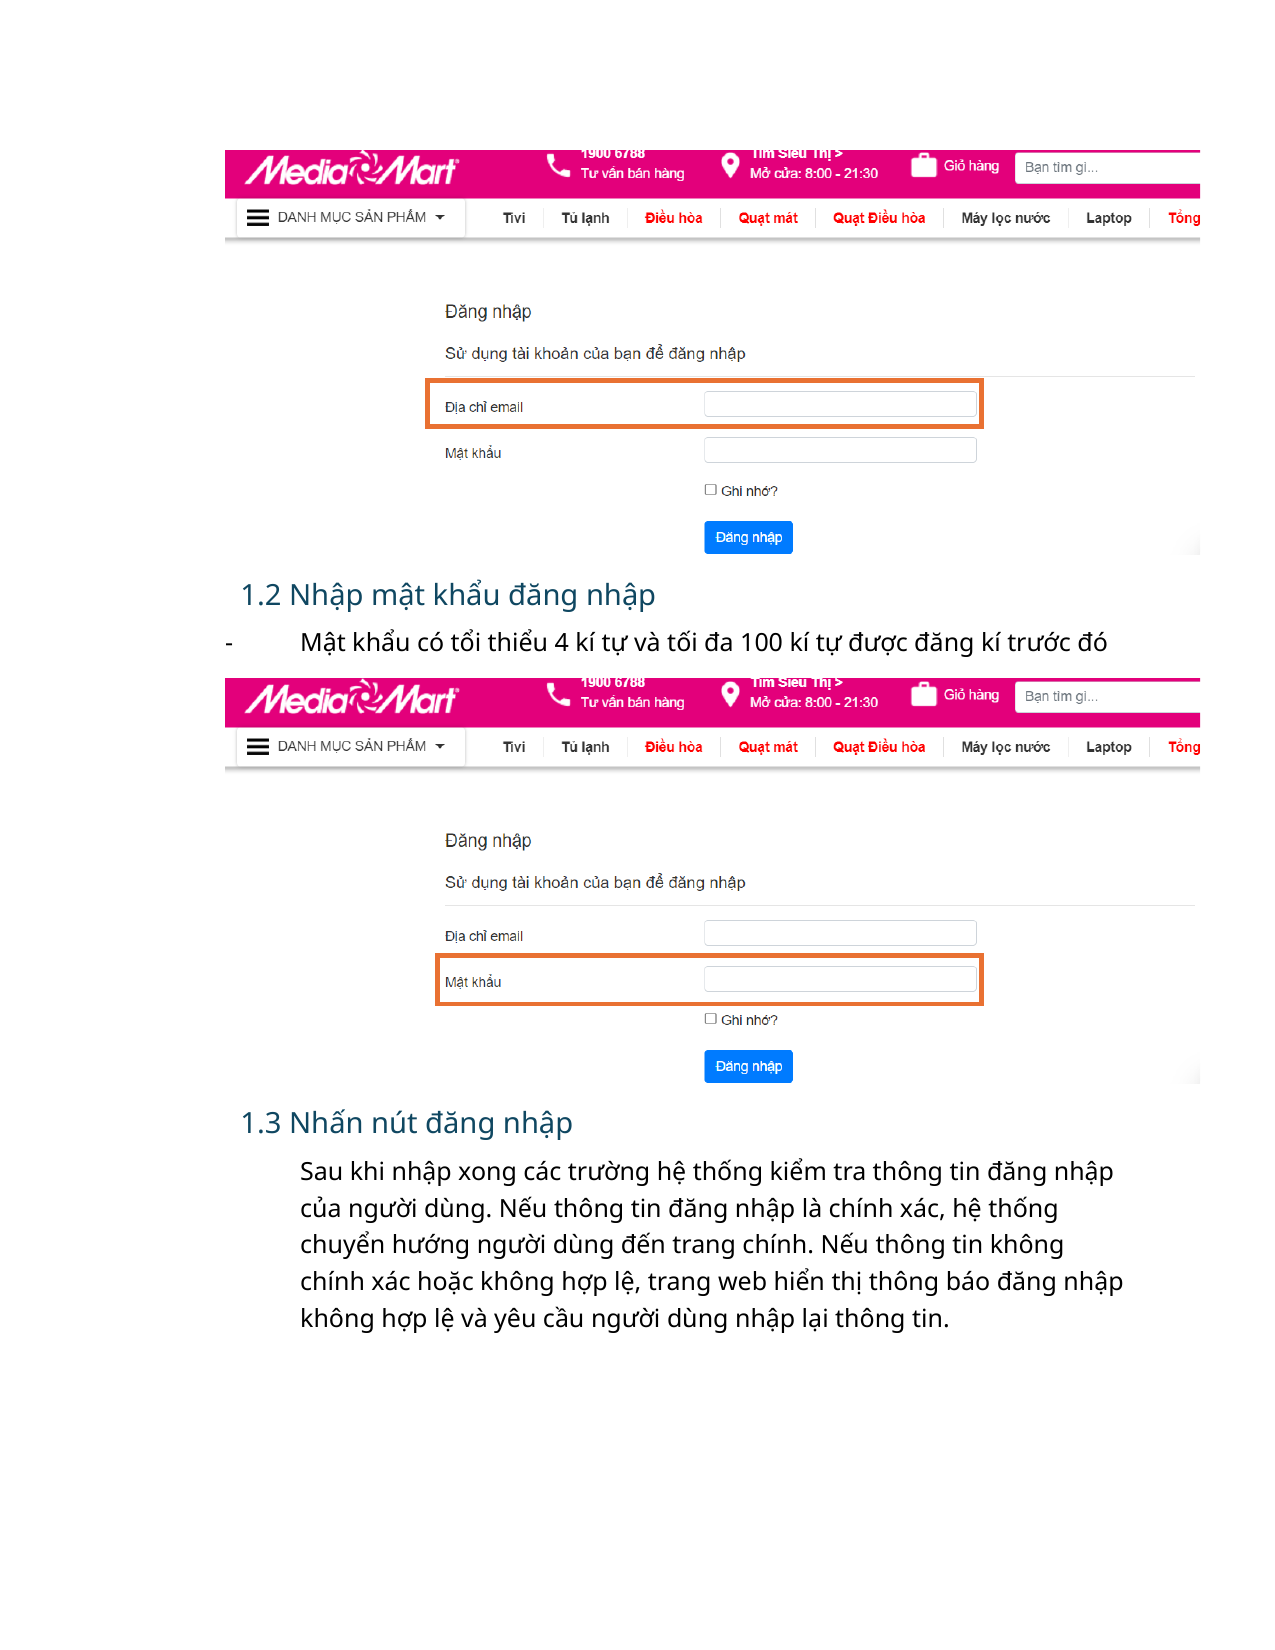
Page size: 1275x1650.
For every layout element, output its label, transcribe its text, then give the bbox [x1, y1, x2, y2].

text - Mật khẩu có tổi thiểu 4 kí tự và tối đa 100 kí tự được đăng kí trước đó [150, 625, 1125, 659]
subtitle 1.2 Nhập mật khẩu đăng nhập [150, 574, 1125, 613]
text Sau khi nhập xong các trường hệ thống kiểm tra thông tin đăng nhập của người dùng. Nếu thông tin đăng nhập là chính xác, hệ thống chuyển hướng người dùng đến trang chính. Nếu thông tin không chính xác hoặc không hợp lệ, trang web hiển thị thông báo đăng nhập không hợp lệ và yêu cầu người dùng nhập lại thông tin. [300, 1153, 1125, 1334]
subtitle 1.3 Nhấn nút đăng nhập [225, 1102, 1125, 1142]
picture [225, 678, 1200, 1084]
picture [225, 150, 1200, 555]
